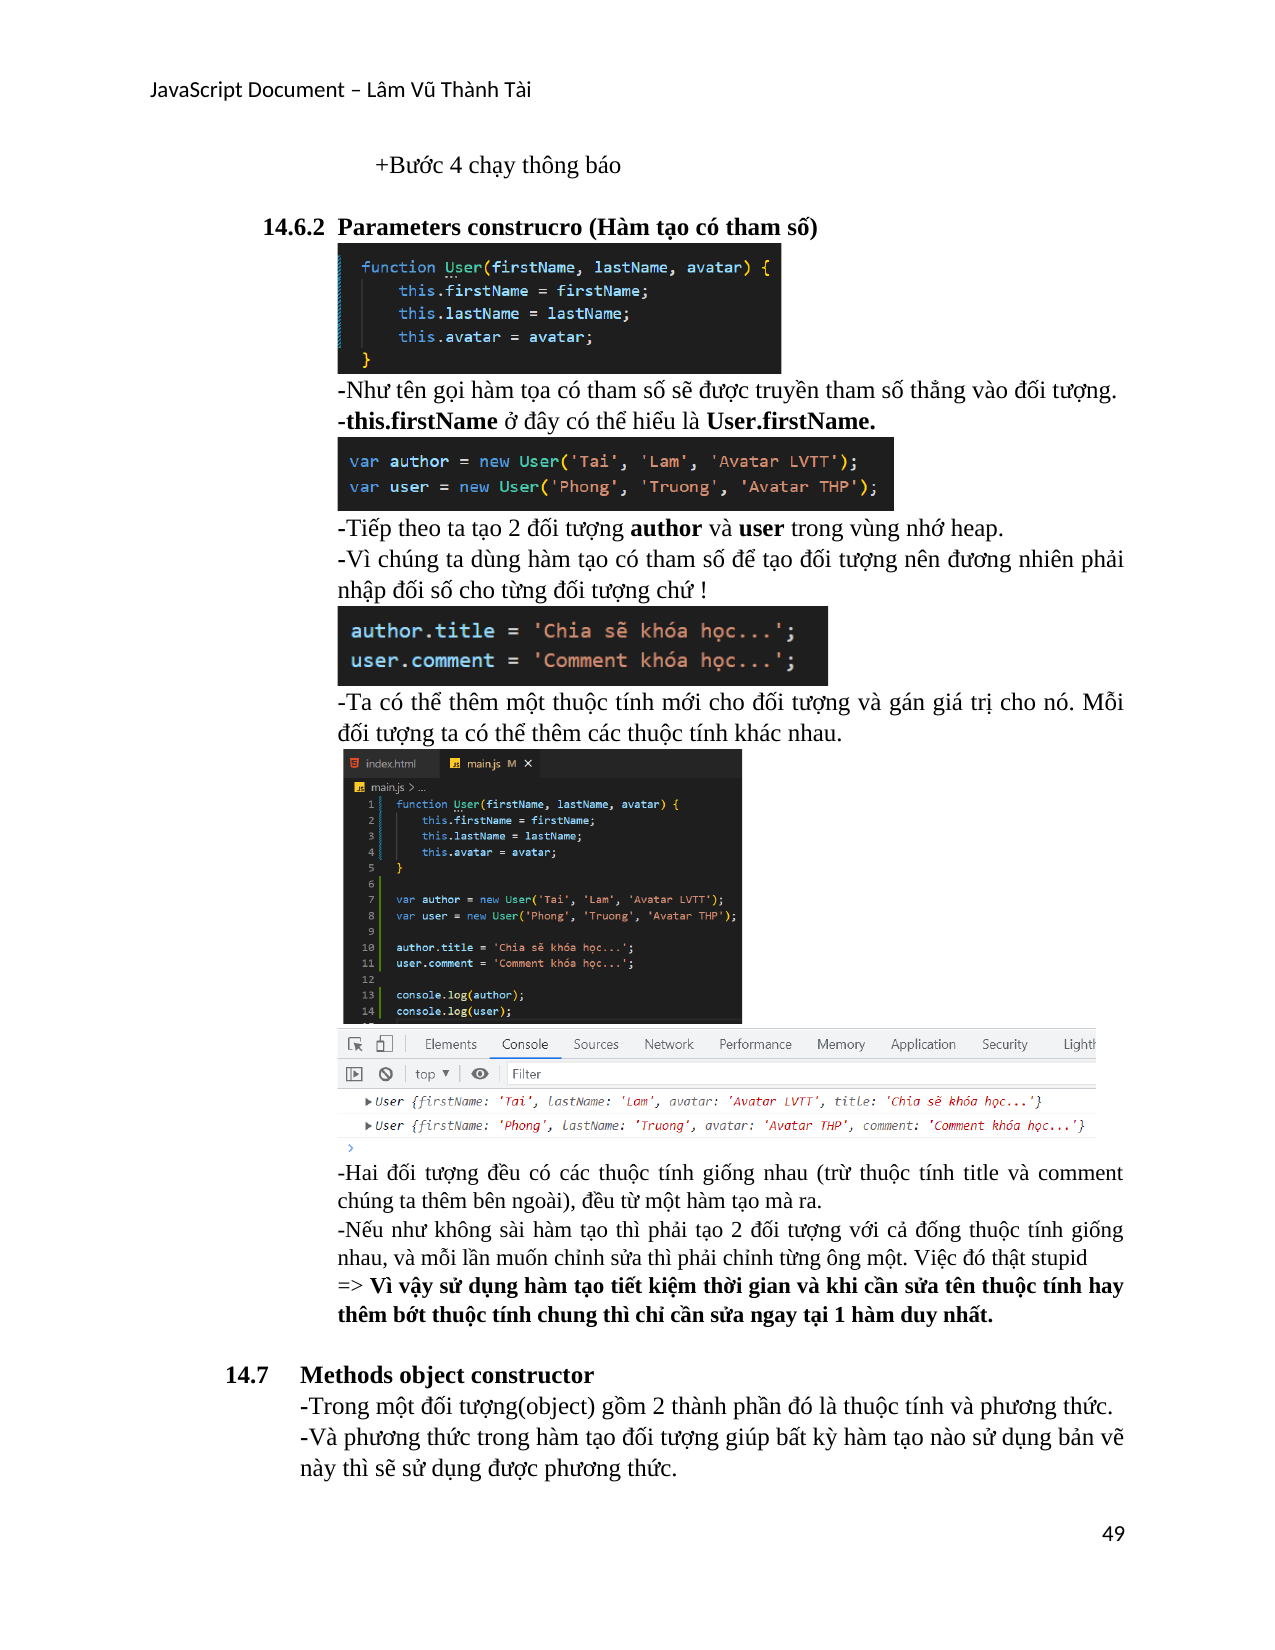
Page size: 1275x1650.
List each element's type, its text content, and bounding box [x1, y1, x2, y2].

picture [337, 243, 782, 374]
list -Và phương thức trong hàm tạo đối tượng giúp bất kỳ hàm tạo nào sử dụng bản vẽ này thì sẽ sử dụng được phương thức. [300, 1422, 1125, 1482]
list -Hai đối tượng đều có các thuộc tính giống nhau (trừ thuộc tính title và comment chúng ta thêm bên ngoài), đều từ một hàm tạo mà ra. [337, 1159, 1125, 1213]
picture [337, 1025, 1096, 1157]
list Methods object constructor [225, 1360, 1125, 1389]
list -Trong một đối tượng(object) gồm 2 thành phần đó là thuộc tính và phương thức. [300, 1391, 1125, 1420]
picture [337, 437, 894, 511]
list -Như tên gọi hàm tọa có tham số sẽ được truyền tham số thẳng vào đối tượng. [337, 375, 1125, 404]
picture [337, 606, 829, 686]
list -Nếu như không sài hàm tạo thì phải tạo 2 đối tượng với cả đống thuộc tính giống nhau, và mỗi lần muốn chỉnh sửa thì phải chỉnh từng ông một. Việc đó thật stupid [337, 1216, 1125, 1270]
list -Tiếp theo ta tạo 2 đối tượng author và user trong vùng nhớ heap. [337, 513, 1125, 542]
picture [343, 749, 743, 1024]
list -Ta có thể thêm một thuộc tính mới cho đối tượng và gán giá trị cho nó. Mỗi đối tượng ta có thể thêm các thuộc tính khác nhau. [337, 687, 1125, 747]
list -Vì chúng ta dùng hàm tạo có tham số để tạo đối tượng nên đương nhiên phải nhập đối số cho từng đối tượng chứ ! [337, 544, 1125, 604]
list => Vì vậy sử dụng hàm tạo tiết kiệm thời gian và khi cần sửa tên thuộc tính hay thêm bớt thuộc tính chung thì chỉ cần sửa ngay tại 1 hàm duy nhất. [337, 1272, 1125, 1327]
list +Bước 4 chạy thông báo [337, 150, 1125, 179]
list -this.firstName ở đây có thể hiểu là User.firstName. [337, 406, 1125, 435]
list Parameters construcro (Hàm tạo có tham số) [262, 212, 1125, 241]
